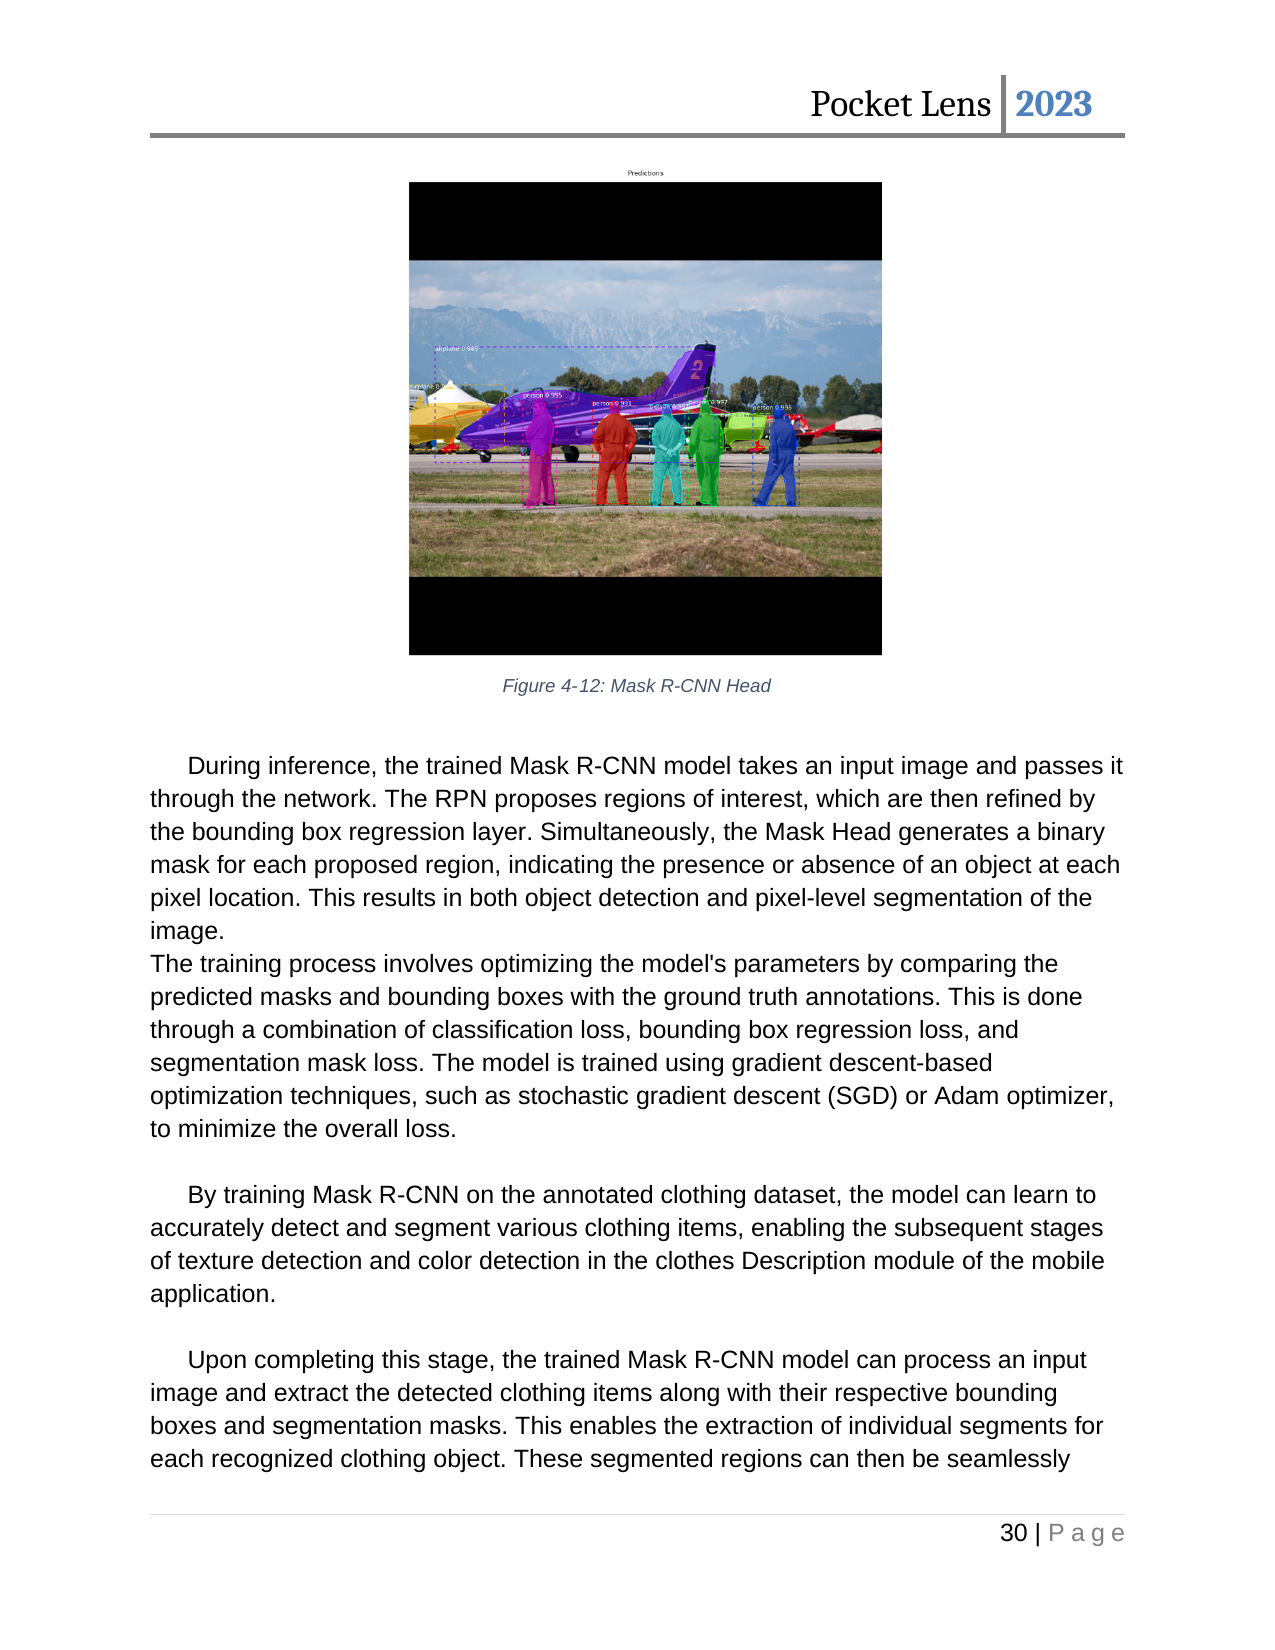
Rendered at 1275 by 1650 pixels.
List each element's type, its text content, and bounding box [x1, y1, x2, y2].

text During inference, the trained Mask R-CNN model takes an input image and passes it through the network. The RPN proposes regions of interest, which are then refined by the bounding box regression layer. Simultaneously, the Mask Head generates a binary mask for each proposed region, indicating the presence or absence of an object at each pixel location. This results in both object detection and pixel-level segmentation of the image. [150, 751, 1125, 944]
picture [385, 166, 890, 671]
text Figure ‎4-12: Mask R-CNN Head [150, 675, 1125, 697]
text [150, 1345, 1125, 1473]
text By training Mask R-CNN on the annotated clothing dataset, the model can learn to accurately detect and segment various clothing items, enabling the subsequent stages of texture detection and color detection in the clothes Description module of the mobile application. [150, 1180, 1125, 1308]
text The training process involves optimizing the model's parameters by comparing the predicted masks and bounding boxes with the ground truth annotations. This is done through a combination of classification loss, bounding box regression loss, and segmentation mask loss. The model is trained using gradient descent-based optimization techniques, such as stochastic gradient descent (SGD) or Adam optimizer, to minimize the overall loss. [150, 949, 1125, 1143]
